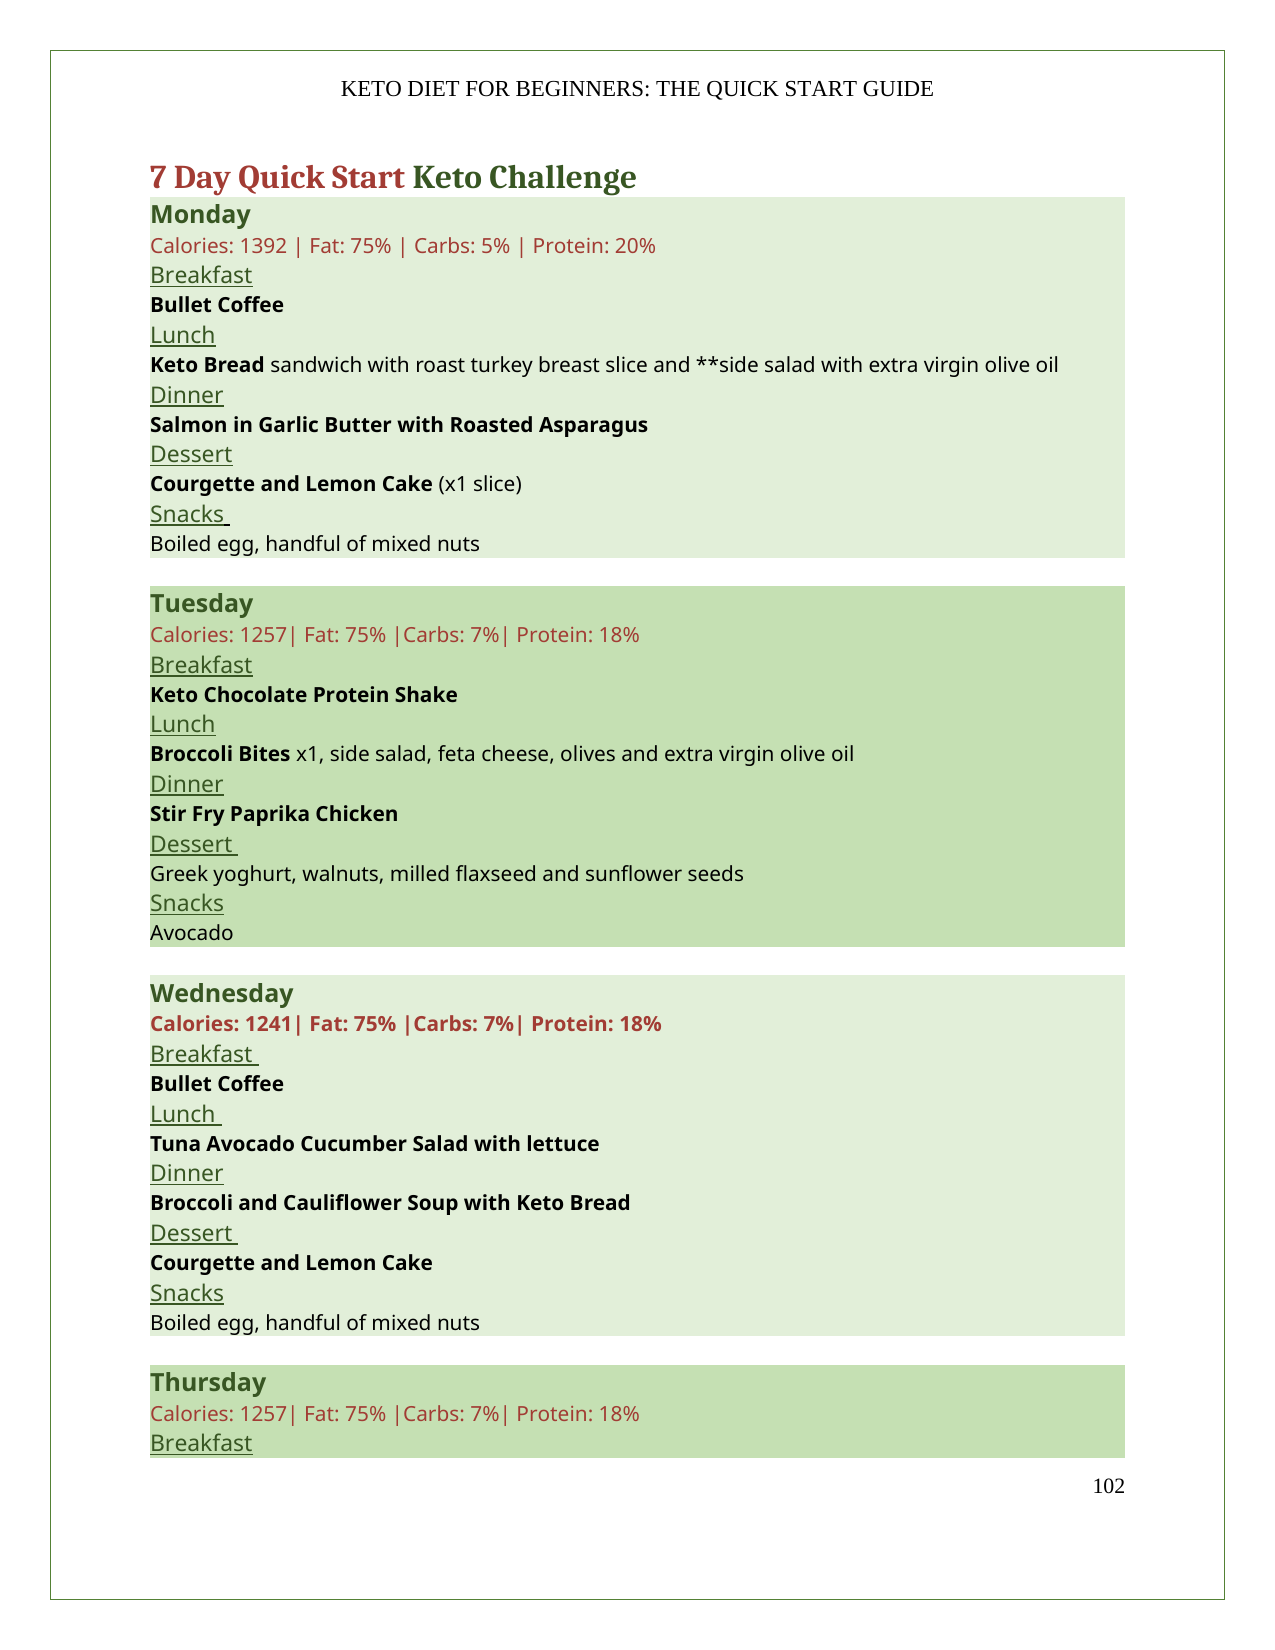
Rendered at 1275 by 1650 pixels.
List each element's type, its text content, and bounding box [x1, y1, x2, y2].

text Snacks [150, 498, 1125, 529]
text Dinner [150, 378, 1125, 410]
text Broccoli Bites x1, side salad, feta cheese, olives and extra virgin olive oil [150, 739, 1125, 768]
subtitle 7 Day Quick Start Keto Challenge [150, 158, 1125, 197]
text Keto Chocolate Protein Shake [150, 680, 1125, 708]
text Snacks [150, 1277, 1125, 1308]
text Breakfast [150, 648, 1125, 680]
text Lunch [150, 1098, 1125, 1129]
text Boiled egg, handful of mixed nuts [150, 1308, 1125, 1336]
text Breakfast [150, 1427, 1125, 1458]
text Stir Fry Paprika Chicken [150, 799, 1125, 828]
text Greek yoghurt, walnuts, milled flaxseed and sunflower seeds [150, 859, 1125, 887]
text Bullet Coffee [150, 1069, 1125, 1098]
text Thursday [150, 1365, 1125, 1399]
text Calories: 1257| Fat: 75% |Carbs: 7%| Protein: 18% [150, 1399, 1125, 1427]
text Lunch [150, 708, 1125, 739]
text Lunch [150, 319, 1125, 350]
text Dessert [150, 438, 1125, 469]
text Boiled egg, handful of mixed nuts [150, 529, 1125, 558]
text Courgette and Lemon Cake [150, 1248, 1125, 1277]
text Calories: 1241| Fat: 75% |Carbs: 7%| Protein: 18% [150, 1009, 1125, 1038]
text Dessert [150, 1217, 1125, 1248]
text Keto Bread sandwich with roast turkey breast slice and **side salad with extra virgin olive oil [150, 350, 1125, 378]
text Avocado [150, 918, 1125, 947]
text Tuesday [150, 586, 1125, 620]
text Breakfast [150, 1038, 1125, 1069]
text Calories: 1257| Fat: 75% |Carbs: 7%| Protein: 18% [150, 620, 1125, 648]
text Dinner [150, 768, 1125, 799]
text Calories: 1392 | Fat: 75% | Carbs: 5% | Protein: 20% [150, 231, 1125, 259]
text Wednesday [150, 975, 1125, 1009]
text Dessert [150, 828, 1125, 859]
text Tuna Avocado Cucumber Salad with lettuce [150, 1129, 1125, 1157]
text Dinner [150, 1157, 1125, 1188]
text Bullet Coffee [150, 290, 1125, 319]
text Broccoli and Cauliflower Soup with Keto Bread [150, 1188, 1125, 1217]
text Snacks [150, 887, 1125, 918]
text Breakfast [150, 259, 1125, 290]
text Monday [150, 197, 1125, 231]
text Salmon in Garlic Butter with Roasted Asparagus [150, 410, 1125, 438]
text Courgette and Lemon Cake (x1 slice) [150, 469, 1125, 498]
